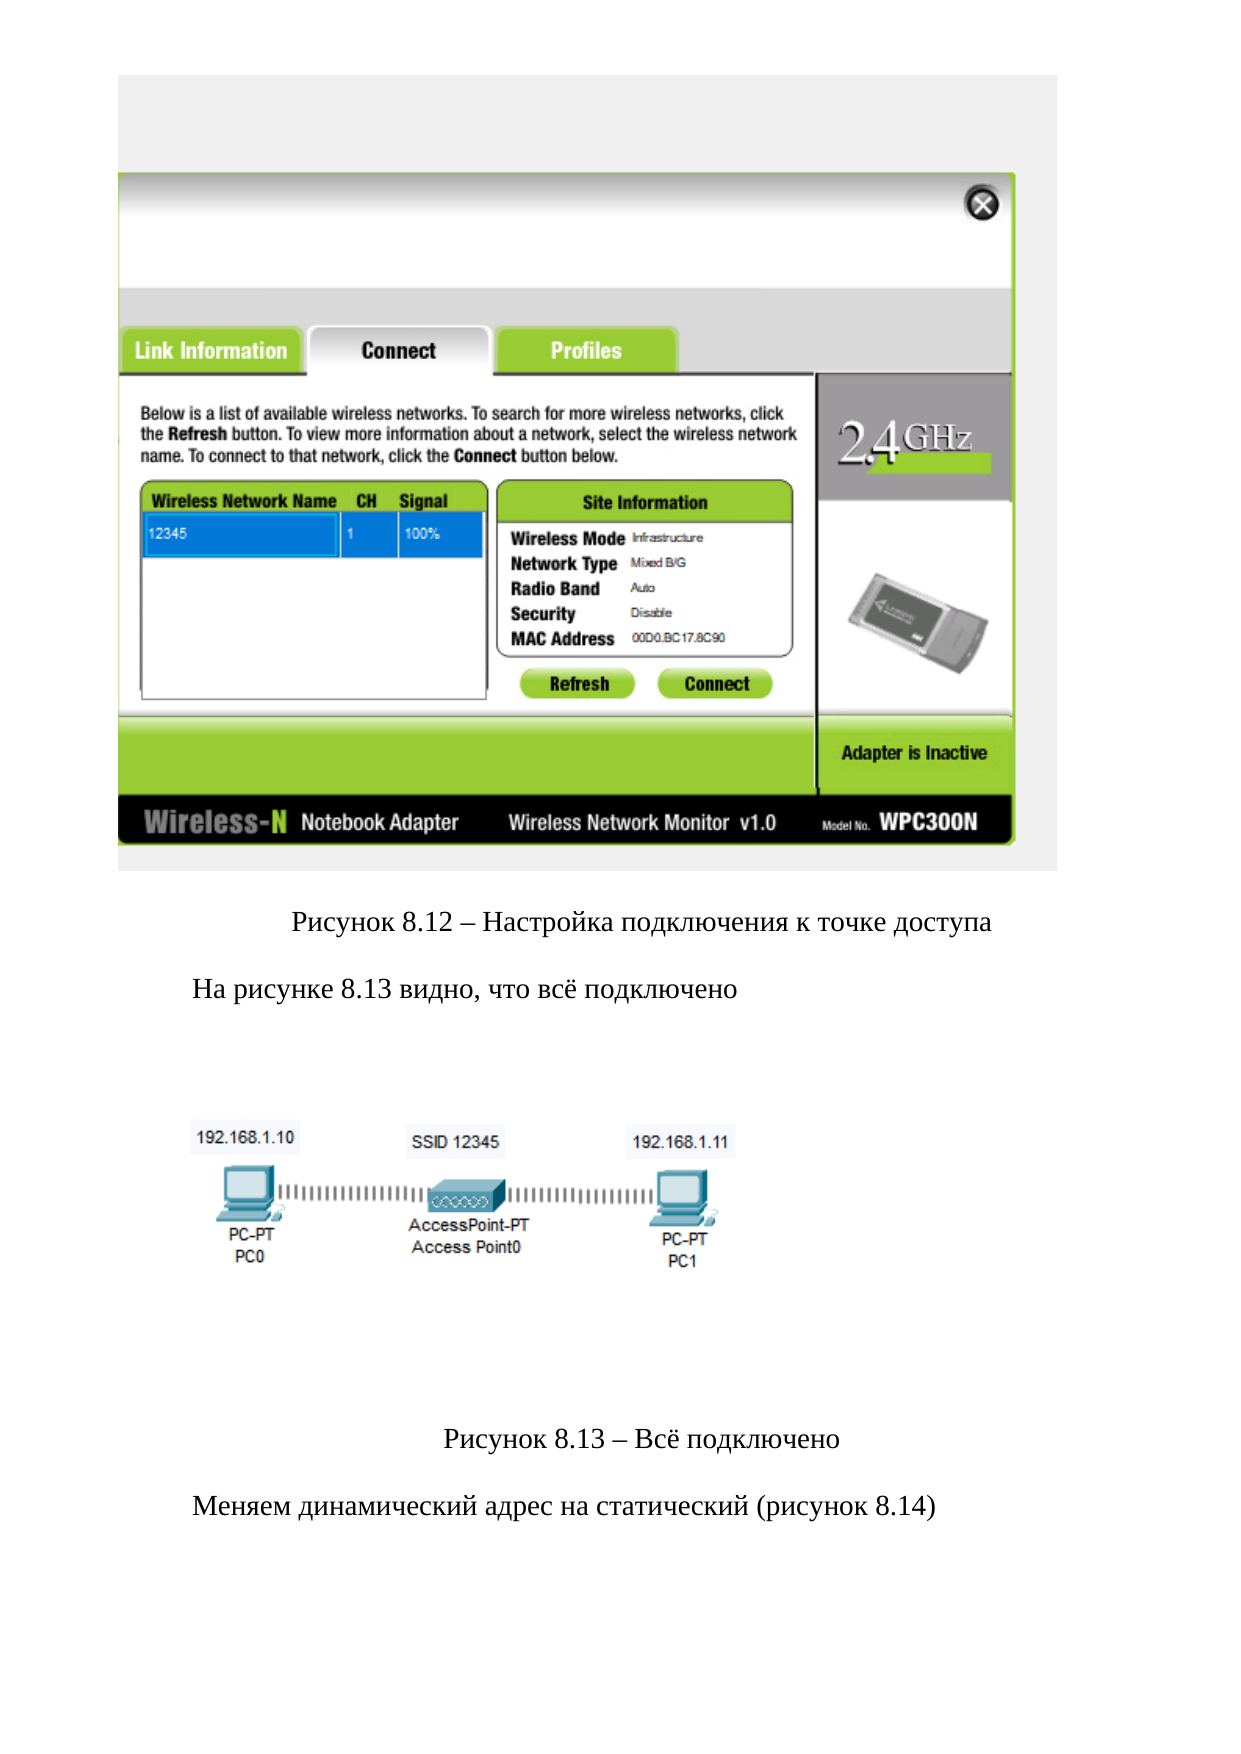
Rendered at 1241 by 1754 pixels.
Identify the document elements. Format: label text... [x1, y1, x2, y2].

picture [118, 1037, 1053, 1388]
picture [118, 75, 1058, 871]
text Рисунок 8.12 – Настройка подключения к точке доступа [118, 904, 1165, 937]
text На рисунке 8.13 видно, что всё подключено [118, 971, 1165, 1004]
text Рисунок 8.13 – Всё подключено [118, 1421, 1165, 1455]
text Меняем динамический адрес на статический (рисунок 8.14) [118, 1488, 1165, 1522]
